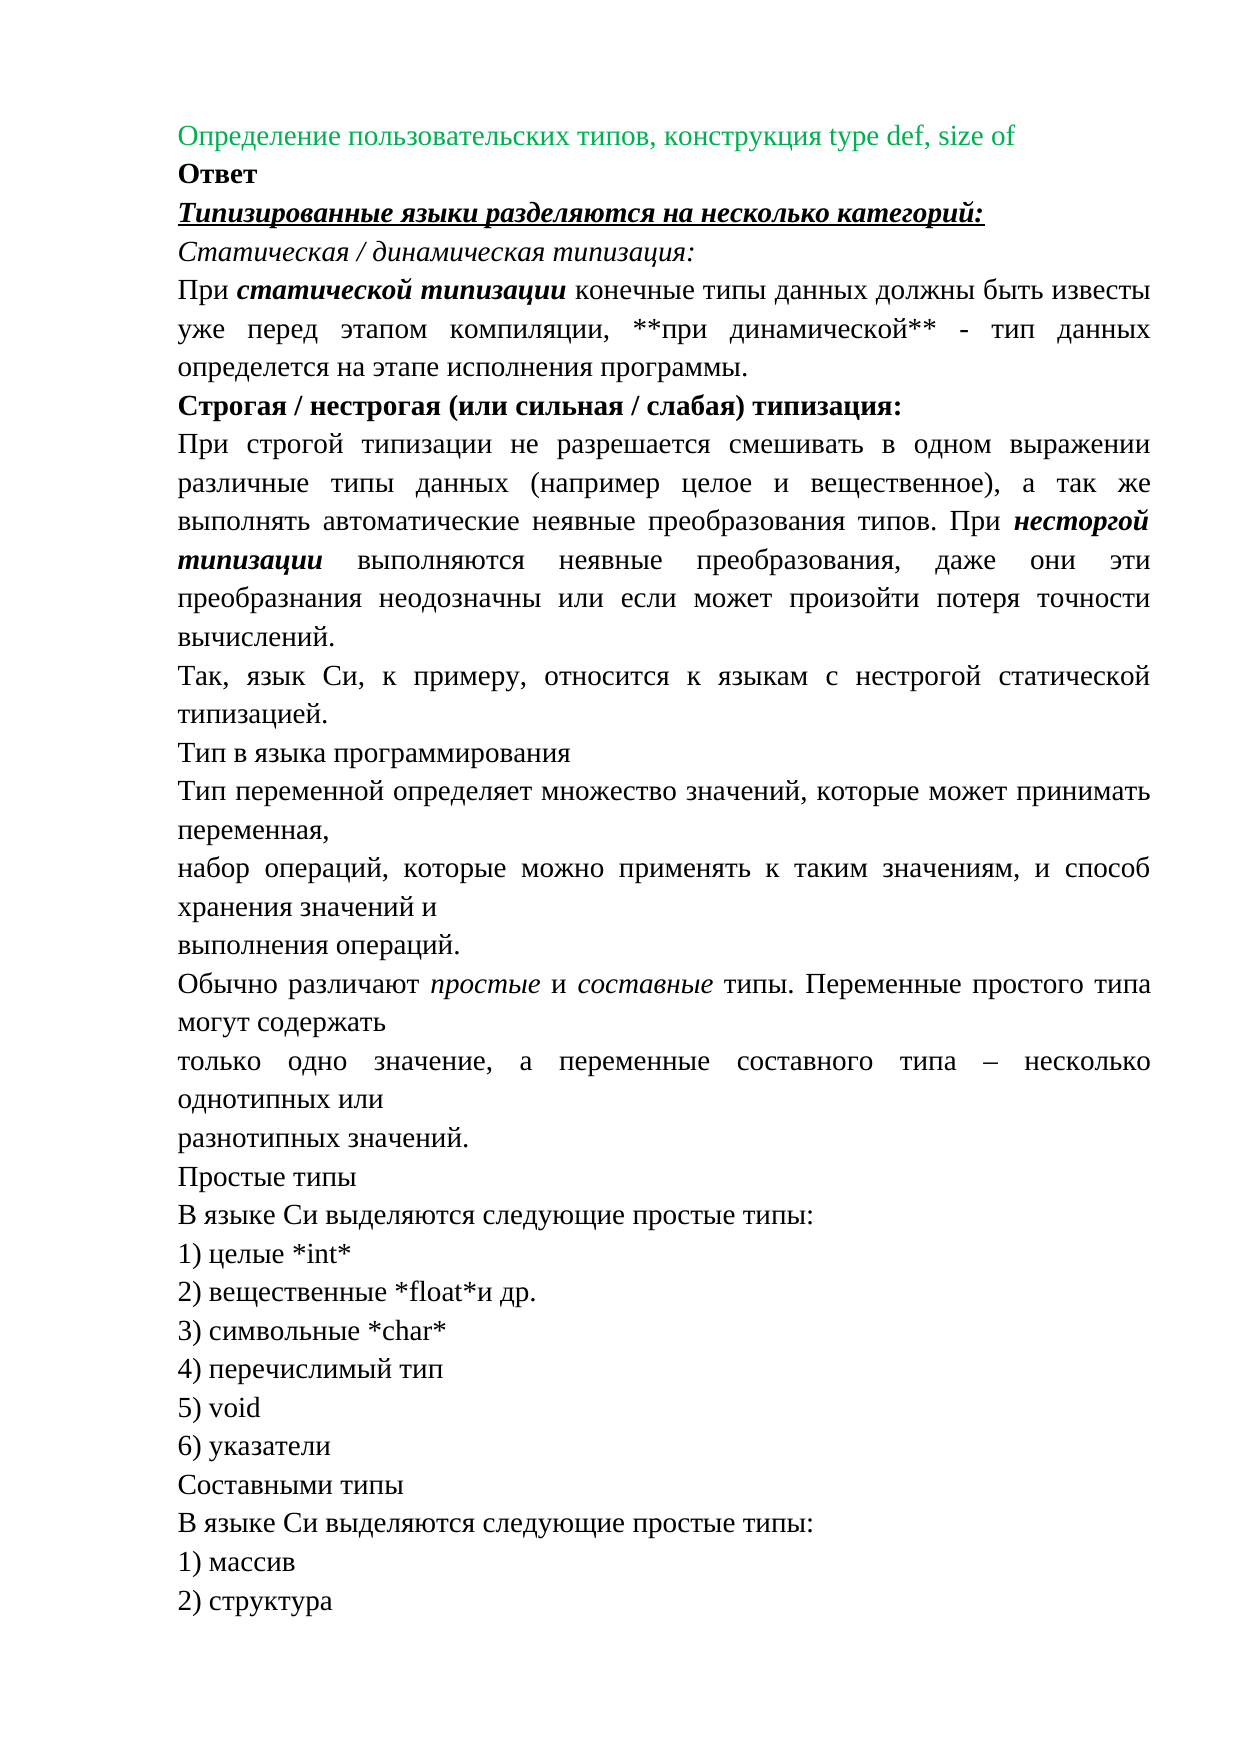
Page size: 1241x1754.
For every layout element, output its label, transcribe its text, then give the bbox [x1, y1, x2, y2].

text 4) перечислимый тип [177, 1351, 1152, 1385]
text Статическая / динамическая типизация: [177, 234, 1152, 267]
text только одно значение, а переменные составного типа – несколько однотипных или [177, 1043, 1152, 1115]
text Ответ [177, 157, 1152, 190]
text При статической типизации конечные типы данных должны быть известы уже перед этапом компиляции, **при динамической** - тип данных определется на этапе исполнения программы. [177, 272, 1152, 383]
text Строгая / нестрогая (или сильная / слабая) типизация: [177, 388, 1152, 421]
text При строгой типизации не разрешается смешивать в одном выражении различные типы данных (например целое и вещественное), а так же выполнять автоматические неявные преобразования типов. При несторгой типизации выполняются неявные преобразования, даже они эти преобразнания неодозначны или если может произойти потеря точности вычислений. [177, 426, 1152, 653]
text Простые типы [177, 1159, 1152, 1192]
text Типизированные языки разделяются на несколько категорий: [177, 195, 1152, 229]
text 2) вещественные *float*и др. [177, 1274, 1152, 1308]
text Определение пользовательских типов, конструкция type def, size of [177, 118, 1152, 152]
text разнотипных значений. [177, 1120, 1152, 1154]
text набор операций, которые можно применять к таким значениям, и способ хранения значений и [177, 850, 1152, 922]
text Обычно различают простые и составные типы. Переменные простого типа могут содержать [177, 966, 1152, 1038]
text 2) структура [177, 1583, 1152, 1616]
text 6) указатели [177, 1428, 1152, 1462]
text 1) массив [177, 1544, 1152, 1578]
text Тип переменной определяет множество значений, которые может принимать переменная, [177, 773, 1152, 845]
text Тип в языка программирования [177, 735, 1152, 768]
text выполнения операций. [177, 927, 1152, 961]
text 1) целые *int* [177, 1236, 1152, 1269]
text В языке Си выделяются следующие простые типы: [177, 1197, 1152, 1231]
text 3) символьные *char* [177, 1313, 1152, 1346]
text Так, язык Си, к примеру, относится к языкам с нестрогой статической типизацией. [177, 658, 1152, 730]
text Составными типы [177, 1467, 1152, 1501]
text В языке Си выделяются следующие простые типы: [177, 1506, 1152, 1539]
text 5) void [177, 1390, 1152, 1423]
